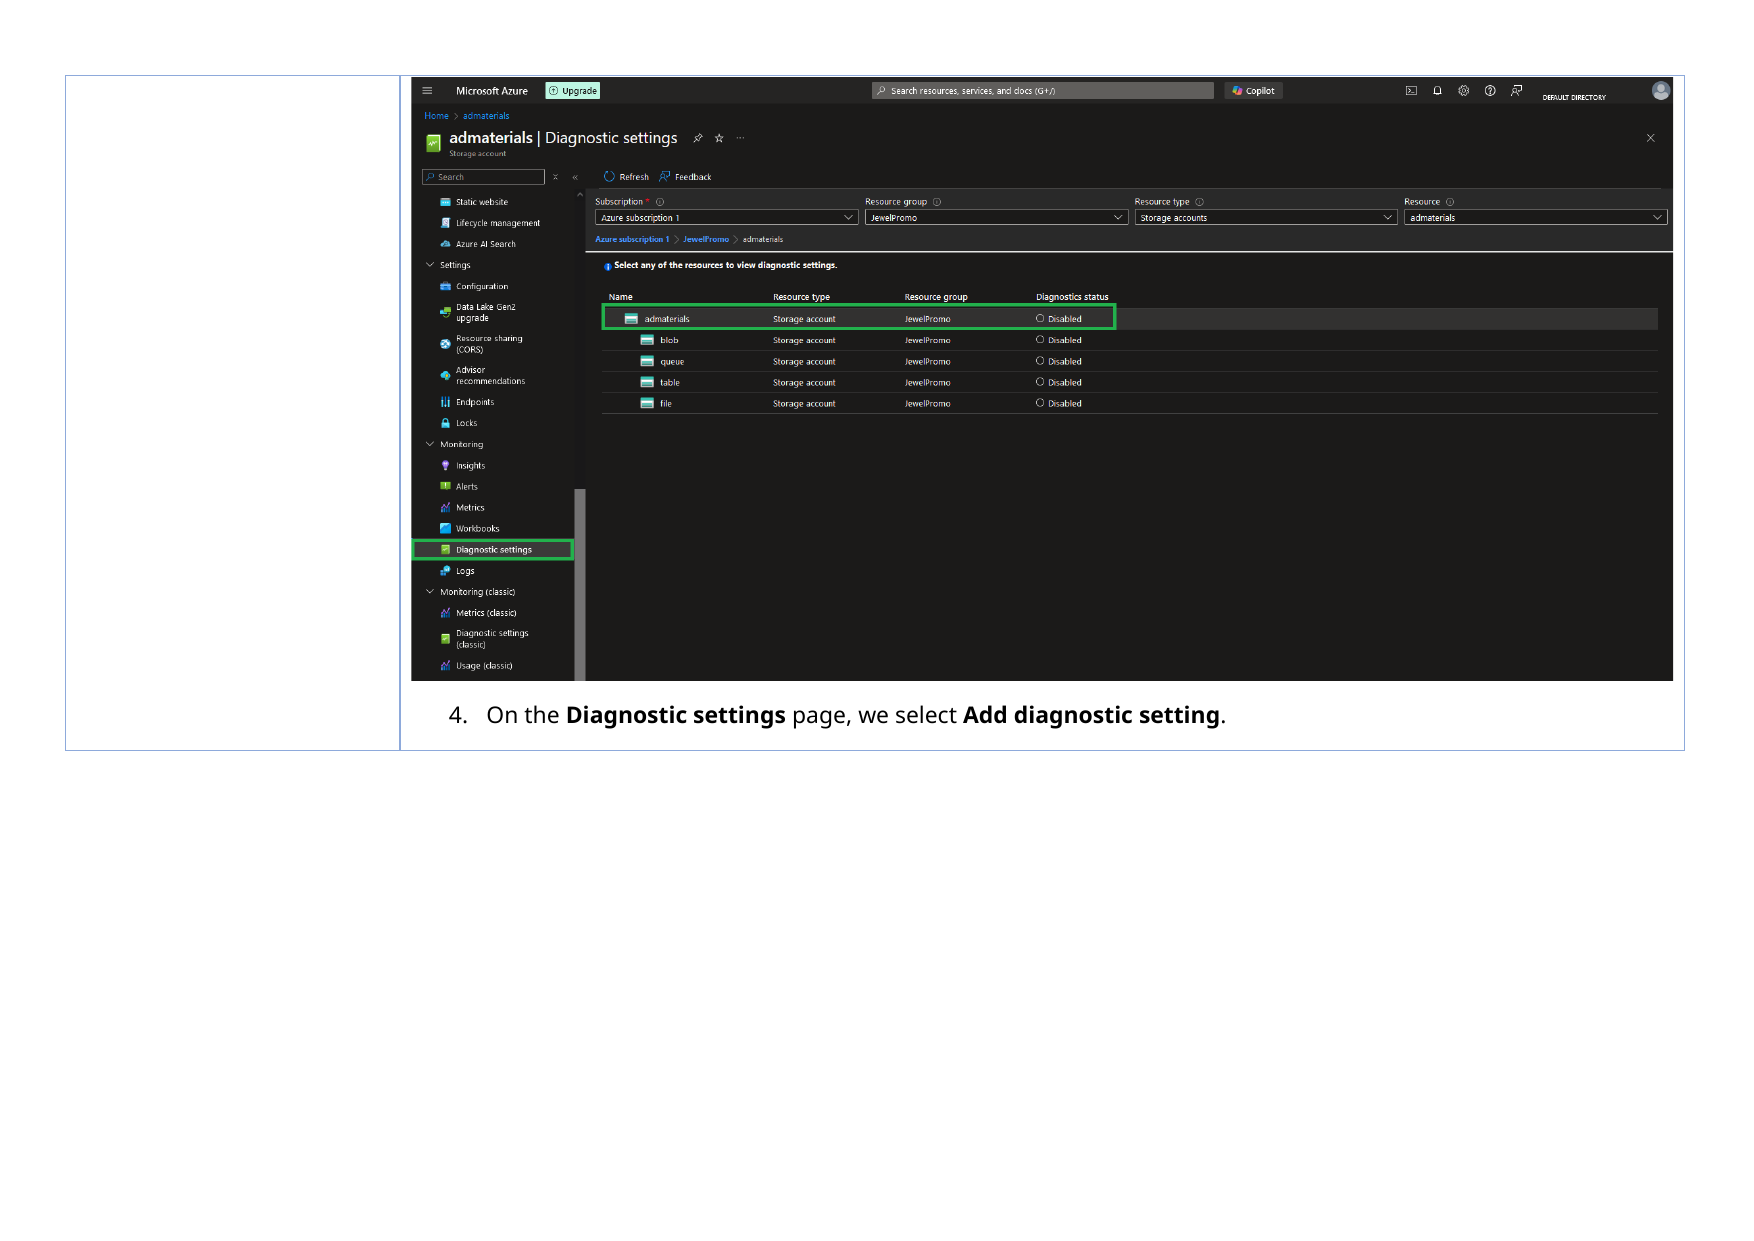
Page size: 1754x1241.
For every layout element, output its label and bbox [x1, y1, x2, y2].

picture [411, 77, 1674, 681]
table_cell [401, 76, 1684, 750]
table_cell [66, 76, 399, 750]
